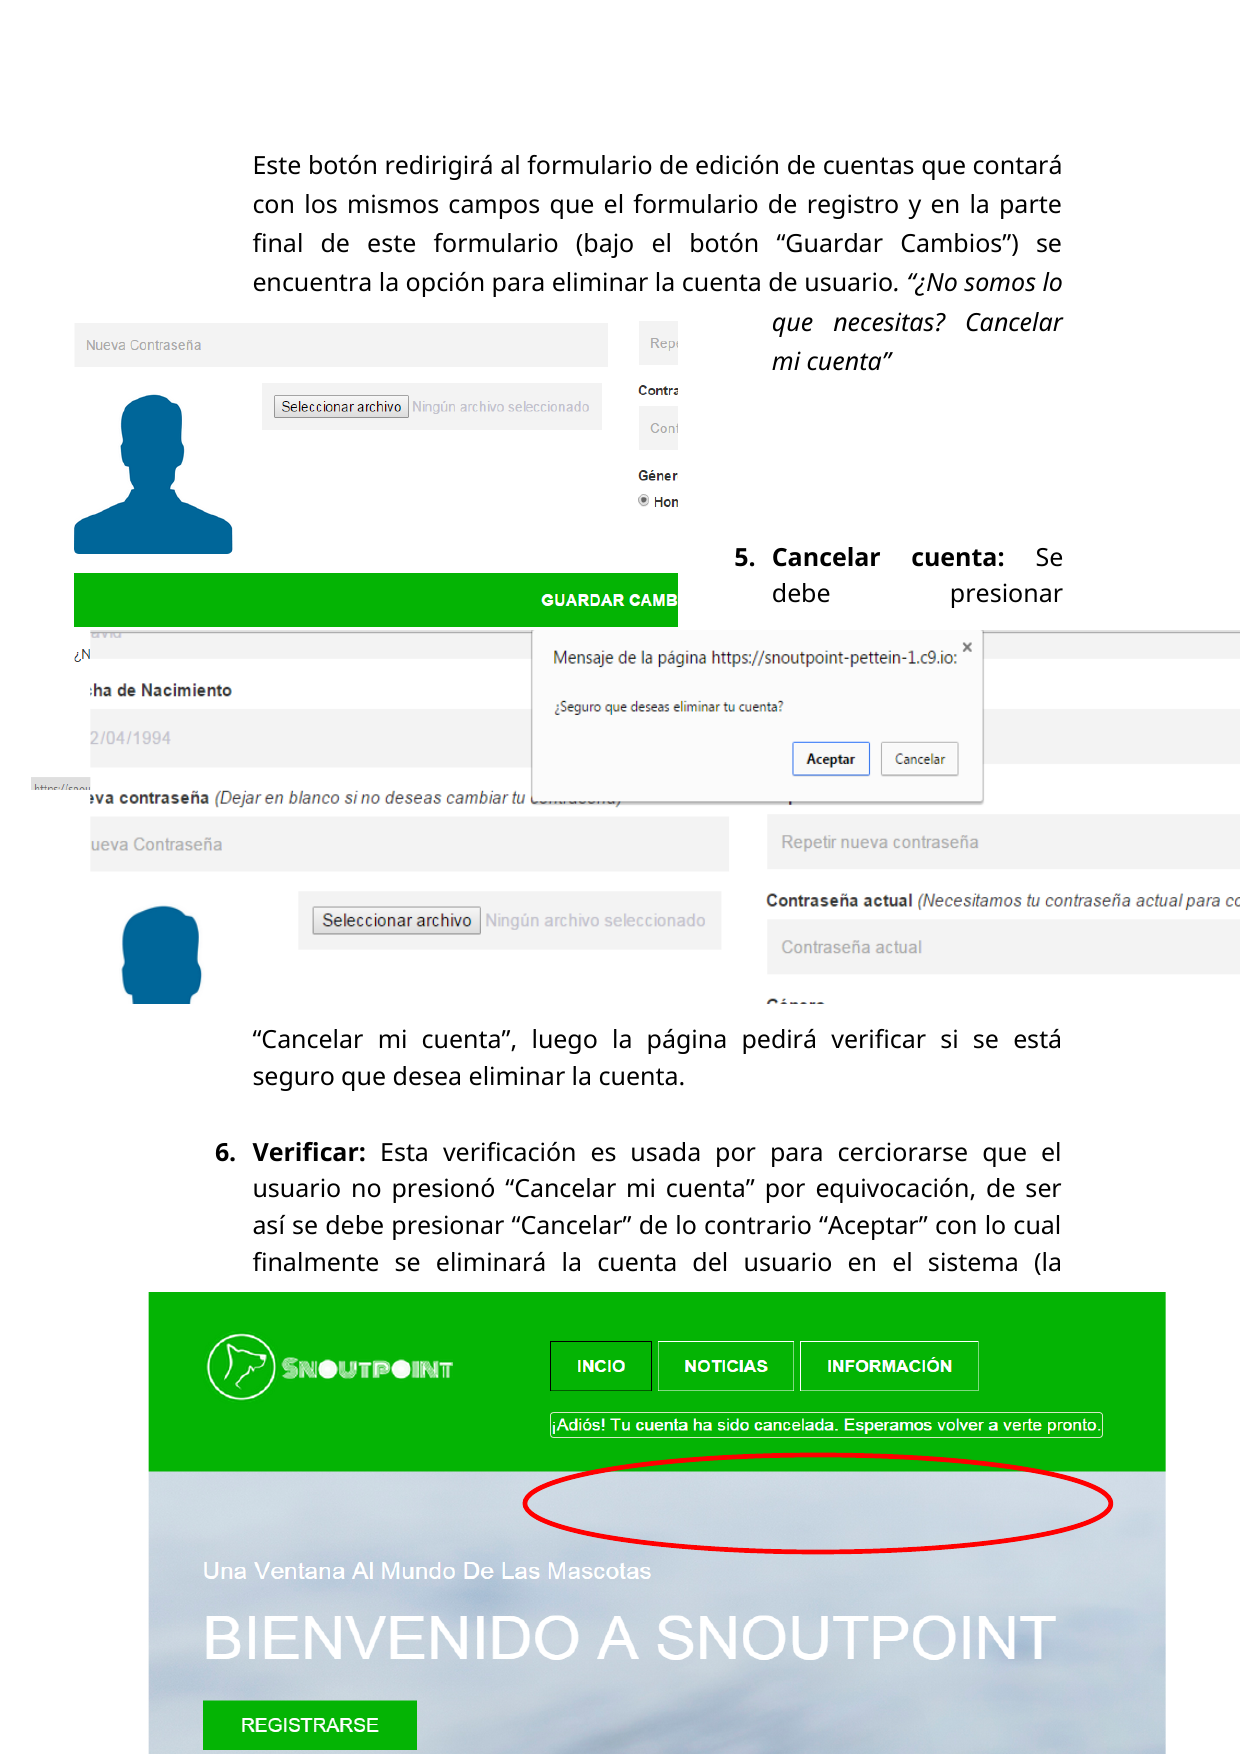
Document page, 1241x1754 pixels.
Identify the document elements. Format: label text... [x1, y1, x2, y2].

list Este botón redirigirá al formulario de edición de cuentas que contará con los mismos campos que el formulario de registro y en la parte final de este formulario (bajo el botón “Guardar Cambios”) se encuentra la opción para eliminar la cuenta de usuario. “¿No somos lo que necesitas? Cancelar mi cuenta” [252, 148, 1063, 377]
list Cancelar cuenta: Se debe presionar “Cancelar mi cuenta”, luego la página pedirá verificar si se está seguro que desea eliminar la cuenta. [215, 1004, 1063, 1092]
picture [31, 319, 1240, 1004]
list Cancelar cuenta: Se debe presionar “Cancelar mi cuenta”, luego la página pedirá verificar si se está seguro que desea eliminar la cuenta. [678, 539, 1063, 630]
picture [148, 1292, 1166, 1754]
